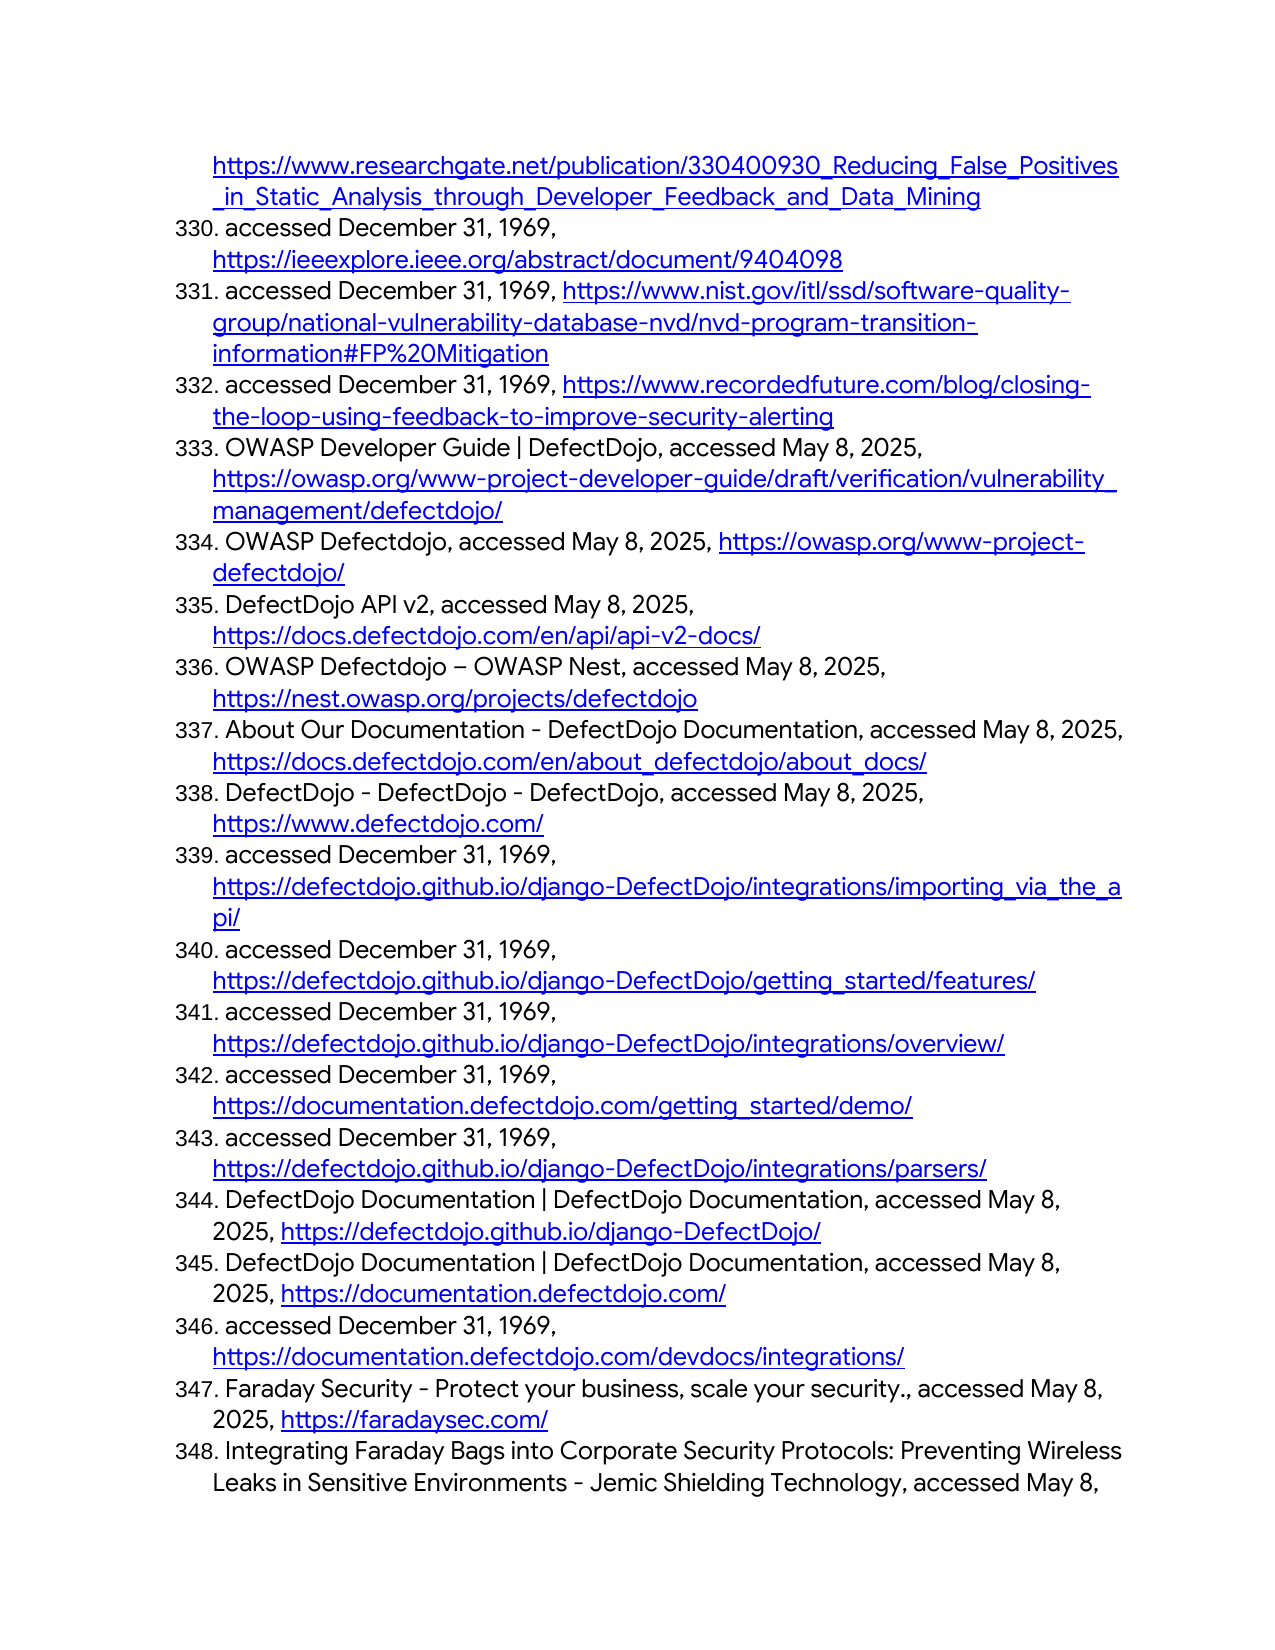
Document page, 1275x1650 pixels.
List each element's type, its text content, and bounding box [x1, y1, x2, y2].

list accessed December 31, 1969, https://defectdojo.github.io/django-DefectDojo/integrations/parsers/ [175, 1122, 1125, 1185]
list OWASP Developer Guide | DefectDojo, accessed May 8, 2025, https://owasp.org/www-project-developer-guide/draft/verification/vulnerability_management/defectdojo/ [175, 432, 1125, 526]
list DefectDojo - DefectDojo - DefectDojo, accessed May 8, 2025, https://www.defectdojo.com/ [175, 777, 1125, 840]
list accessed December 31, 1969, https://www.nist.gov/itl/ssd/software-quality-group/national-vulnerability-database-nvd/nvd-program-transition-information#FP%20Mitigation [175, 275, 1125, 369]
list OWASP Defectdojo – OWASP Nest, accessed May 8, 2025, https://nest.owasp.org/projects/defectdojo [175, 652, 1125, 714]
list accessed December 31, 1969, https://www.recordedfuture.com/blog/closing-the-loop-using-feedback-to-improve-security-alerting [175, 369, 1125, 432]
list OWASP Defectdojo, accessed May 8, 2025, https://owasp.org/www-project-defectdojo/ [175, 526, 1125, 589]
list accessed December 31, 1969, https://ieeexplore.ieee.org/abstract/document/9404098 [175, 213, 1125, 275]
list About Our Documentation - DefectDojo Documentation, accessed May 8, 2025, https://docs.defectdojo.com/en/about_defectdojo/about_docs/ [175, 714, 1125, 777]
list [175, 150, 1125, 213]
list DefectDojo Documentation | DefectDojo Documentation, accessed May 8, 2025, https://defectdojo.github.io/django-DefectDojo/ [175, 1185, 1125, 1247]
list DefectDojo API v2, accessed May 8, 2025, https://docs.defectdojo.com/en/api/api-v2-docs/ [175, 589, 1125, 652]
list DefectDojo Documentation | DefectDojo Documentation, accessed May 8, 2025, https://documentation.defectdojo.com/ [175, 1247, 1125, 1310]
list accessed December 31, 1969, https://defectdojo.github.io/django-DefectDojo/integrations/importing_via_the_api/ [175, 840, 1125, 934]
list accessed December 31, 1969, https://documentation.defectdojo.com/devdocs/integrations/ [175, 1310, 1125, 1373]
list accessed December 31, 1969, https://defectdojo.github.io/django-DefectDojo/getting_started/features/ [175, 934, 1125, 997]
list Faraday Security - Protect your business, scale your security., accessed May 8, 2025, https://faradaysec.com/ [175, 1373, 1125, 1436]
list accessed December 31, 1969, https://documentation.defectdojo.com/getting_started/demo/ [175, 1059, 1125, 1122]
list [175, 1436, 1125, 1498]
list accessed December 31, 1969, https://defectdojo.github.io/django-DefectDojo/integrations/overview/ [175, 997, 1125, 1059]
